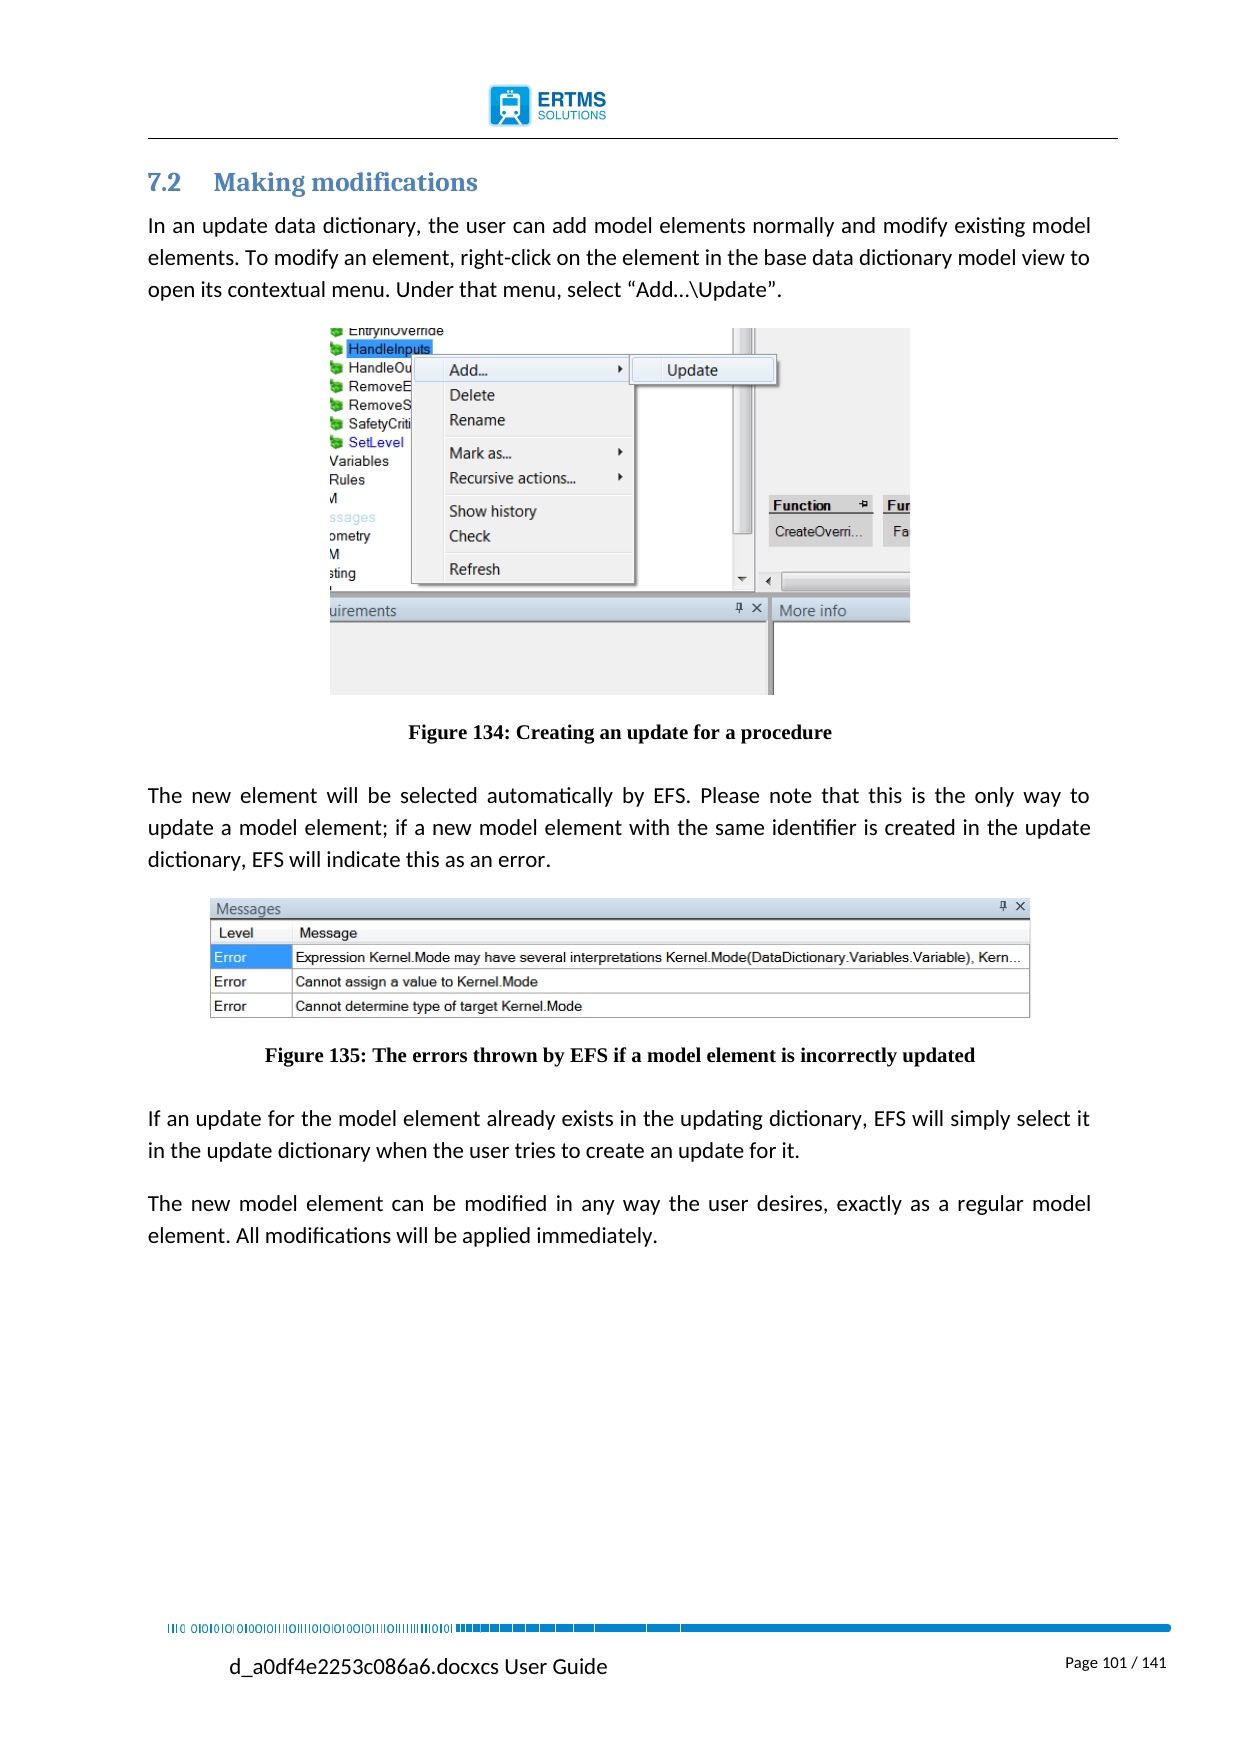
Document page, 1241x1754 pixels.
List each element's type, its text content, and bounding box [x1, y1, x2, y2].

picture [210, 898, 1030, 1018]
picture [330, 328, 911, 695]
text The new element will be selected automatically by EFS. Please note that this is the only way to update a model element; if a new model element with the same identifier is created in the update dictionary, EFS will indicate this as an error. [148, 781, 1093, 874]
subtitle Making modifications [148, 167, 1093, 198]
text Figure 134: Creating an update for a procedure [148, 720, 1093, 744]
picture [477, 73, 617, 138]
text The new model element can be modified in any way the user desires, exactly as a regular model element. All modifications will be applied immediately. [148, 1189, 1093, 1249]
picture [167, 1624, 1171, 1633]
text If an update for the model element already exists in the updating dictionary, EFS will simply select it in the update dictionary when the user tries to create an update for it. [148, 1104, 1093, 1164]
text Figure 135: The errors thrown by EFS if a model element is incorrectly updated [148, 1042, 1093, 1067]
text In an update data dictionary, the user can add model elements normally and modify existing model elements. To modify an element, right-click on the element in the base data dictionary model view to open its contextual menu. Under that menu, select “Add…\Update”. [148, 211, 1093, 303]
